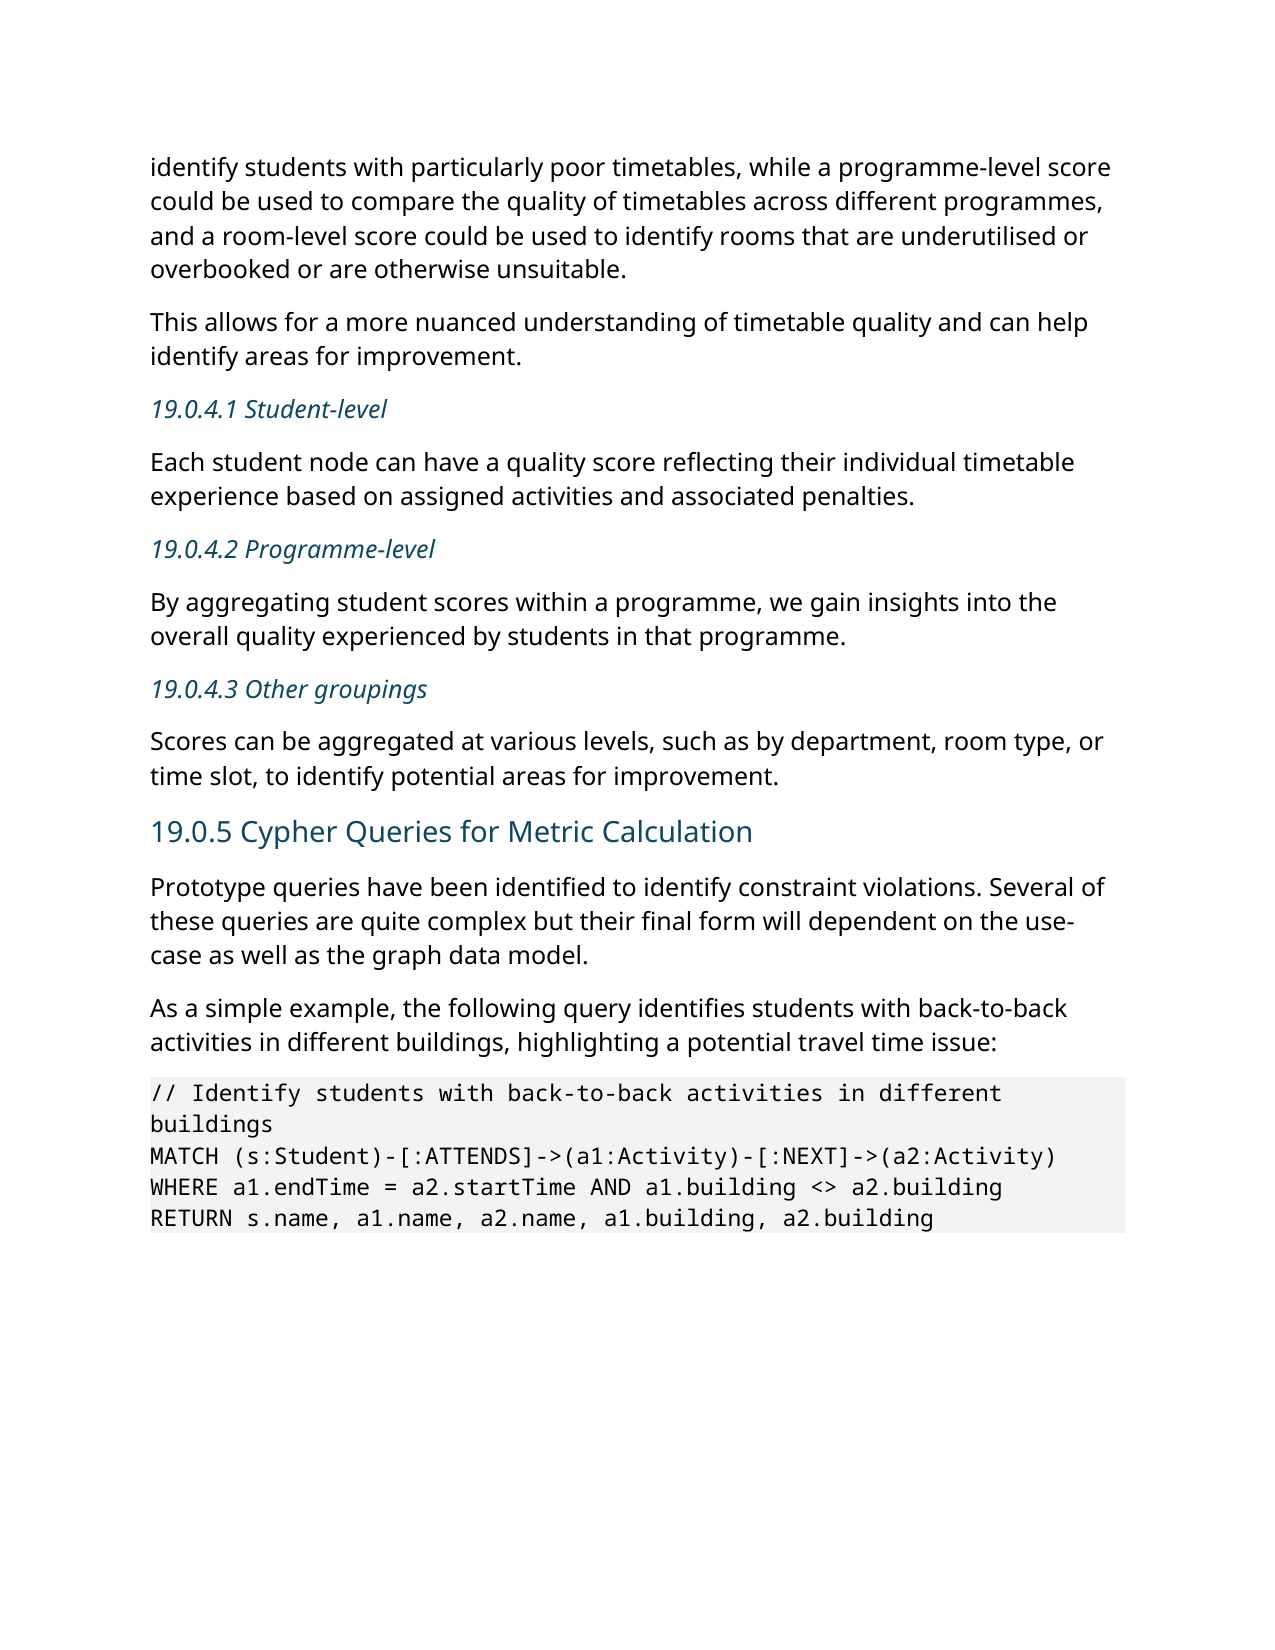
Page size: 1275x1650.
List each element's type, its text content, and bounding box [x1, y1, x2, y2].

text Scores can be aggregated at various levels, such as by department, room type, or time slot, to identify potential areas for improvement. [150, 724, 1125, 792]
text As a simple example, the following query identifies students with back-to-back activities in different buildings, highlighting a potential travel time issue: [150, 990, 1125, 1058]
text // Identify students with back-to-back activities in different buildings MATCH (s:Student)-[:ATTENDS]->(a1:Activity)-[:NEXT]->(a2:Activity) WHERE a1.endTime = a2.startTime AND a1.building <> a2.building RETURN s.name, a1.name, a2.name, a1.building, a2.building [150, 1077, 1125, 1233]
subtitle 19.0.4.2 Programme-level [150, 532, 1125, 566]
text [150, 150, 1125, 286]
subtitle 19.0.4.1 Student-level [150, 392, 1125, 426]
text By aggregating student scores within a programme, we gain insights into the overall quality experienced by students in that programme. [150, 584, 1125, 652]
text Prototype queries have been identified to identify constraint violations. Several of these queries are quite complex but their final form will dependent on the use-case as well as the graph data model. [150, 869, 1125, 972]
text This allows for a more nuanced understanding of timetable quality and can help identify areas for improvement. [150, 305, 1125, 373]
subtitle 19.0.4.3 Other groupings [150, 671, 1125, 705]
subtitle 19.0.5 Cypher Queries for Metric Calculation [150, 811, 1125, 851]
text Each student node can have a quality score reflecting their individual timetable experience based on assigned activities and associated penalties. [150, 445, 1125, 513]
